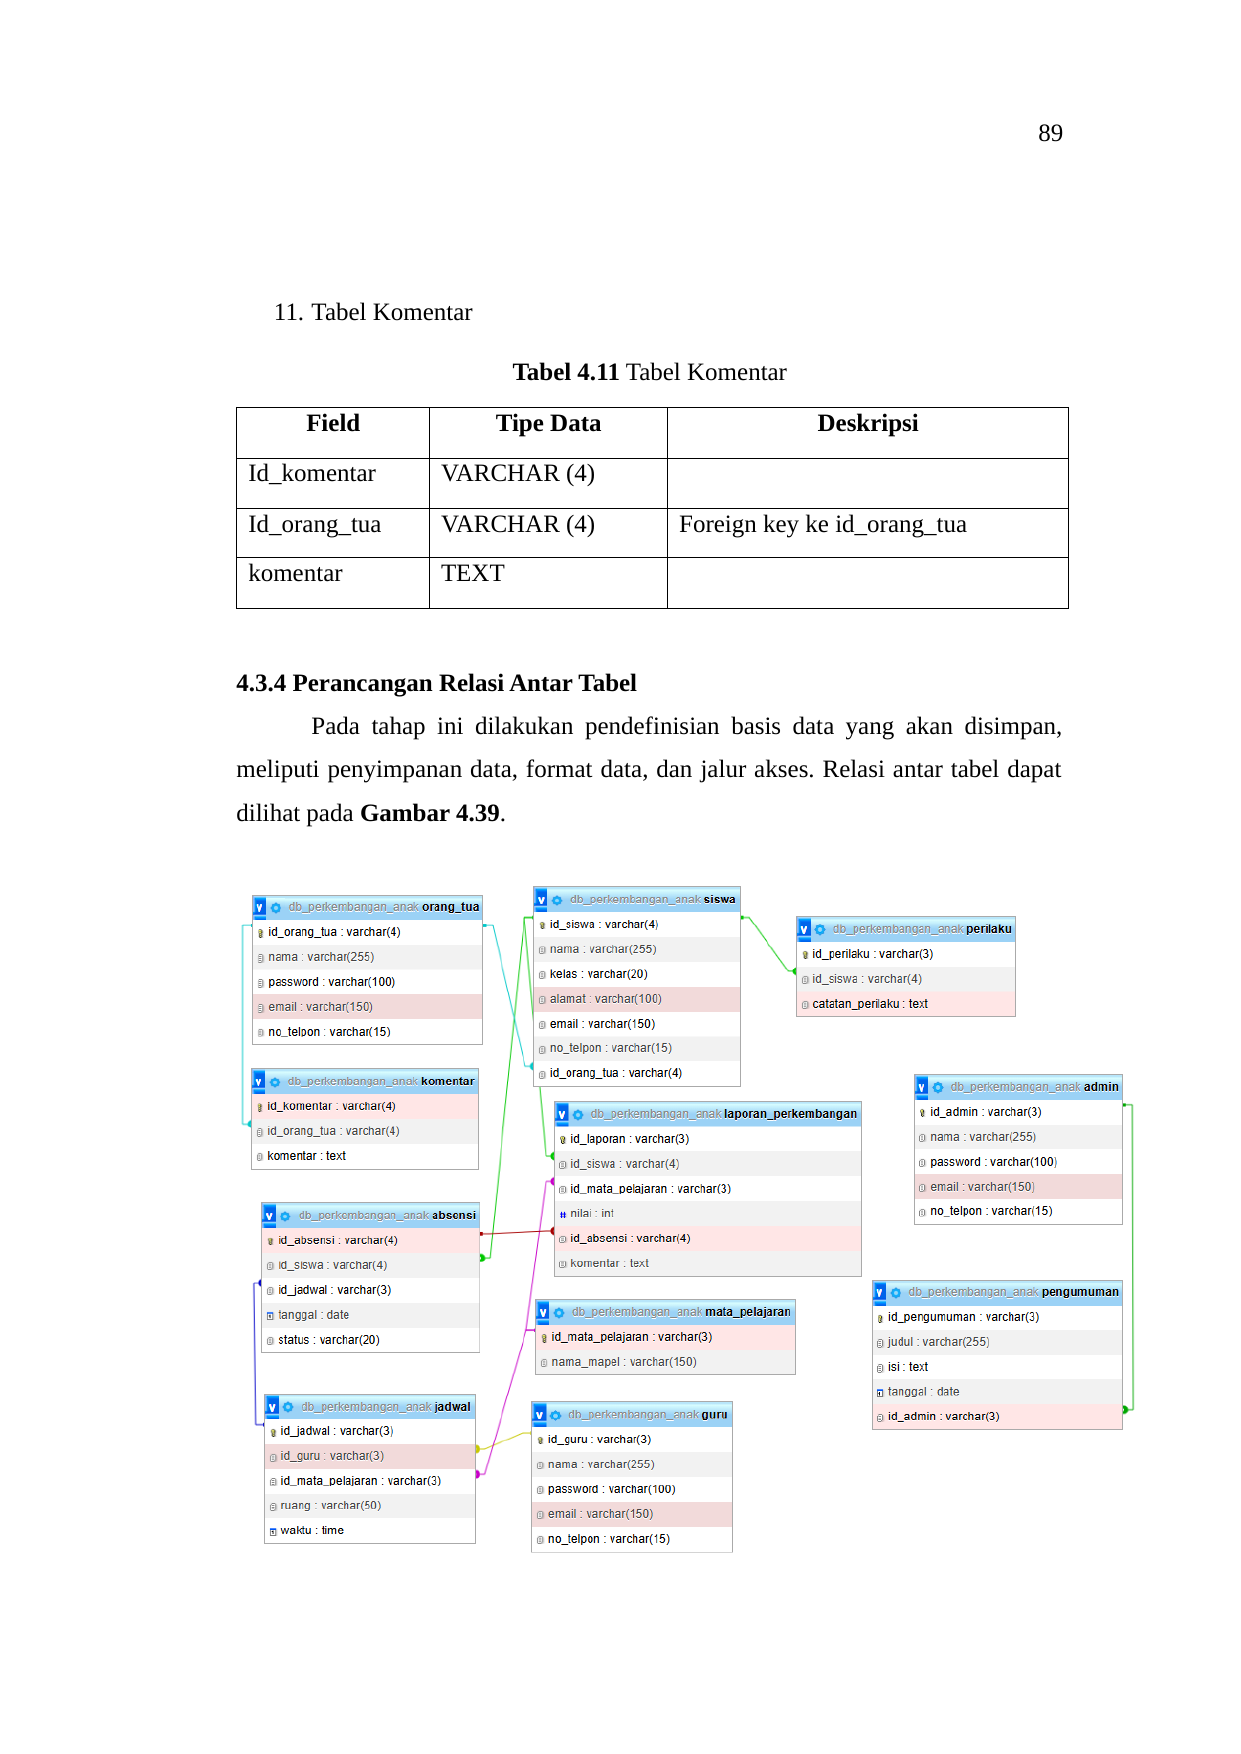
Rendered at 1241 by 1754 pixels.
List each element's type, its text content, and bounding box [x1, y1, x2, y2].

text Pada tahap ini dilakukan pendefinisian basis data yang akan disimpan, meliputi penyimpanan data, format data, dan jalur akses. Relasi antar tabel dapat dilihat pada Gambar 4.39. [236, 711, 1063, 826]
table_header Tipe Data [430, 408, 667, 457]
table_cell TEXT [430, 558, 667, 607]
table_cell VARCHAR (4) [430, 509, 667, 557]
list Tabel Komentar [274, 297, 1063, 326]
table_cell Id_komentar [237, 459, 429, 508]
table_cell komentar [237, 558, 429, 607]
table_header Deskripsi [668, 408, 1068, 457]
picture [236, 857, 1144, 1553]
table_cell Id_orang_tua [237, 509, 429, 557]
subtitle 4.3.4 Perancangan Relasi Antar Tabel [236, 668, 1063, 697]
table_cell VARCHAR (4) [430, 459, 667, 508]
table_cell [668, 459, 1068, 508]
table_cell [668, 558, 1068, 607]
text Tabel 4.11 Tabel Komentar [236, 357, 1063, 386]
table_cell Foreign key ke id_orang_tua [668, 509, 1068, 557]
table_header Field [237, 408, 429, 457]
